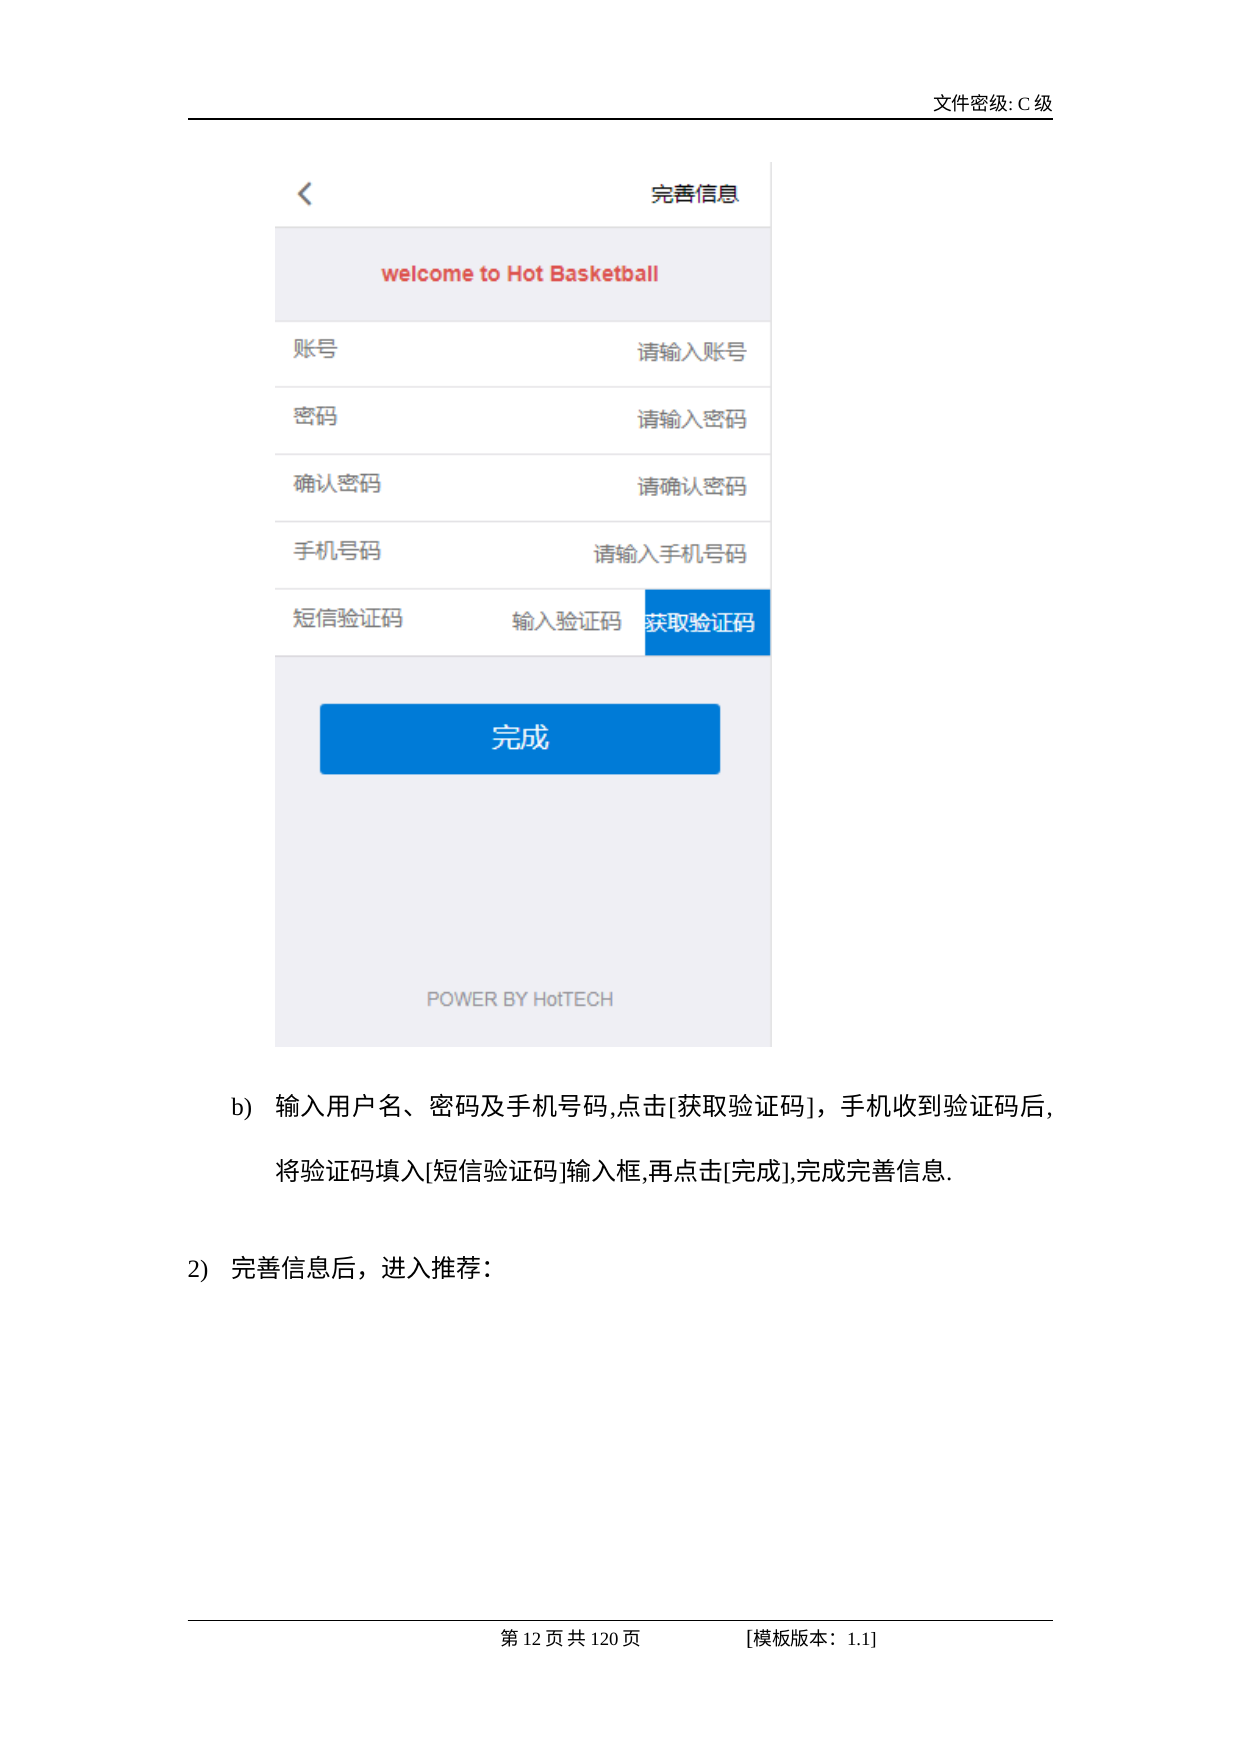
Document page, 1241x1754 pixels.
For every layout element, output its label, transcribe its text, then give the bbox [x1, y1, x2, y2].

picture [275, 162, 772, 1047]
list 完善信息后，进入推荐： [187, 1234, 1053, 1299]
list 输入用户名、密码及手机号码,点击[获取验证码]，手机收到验证码后,将验证码填入[短信验证码]输入框,再点击[完成],完成完善信息. [231, 1072, 1053, 1202]
